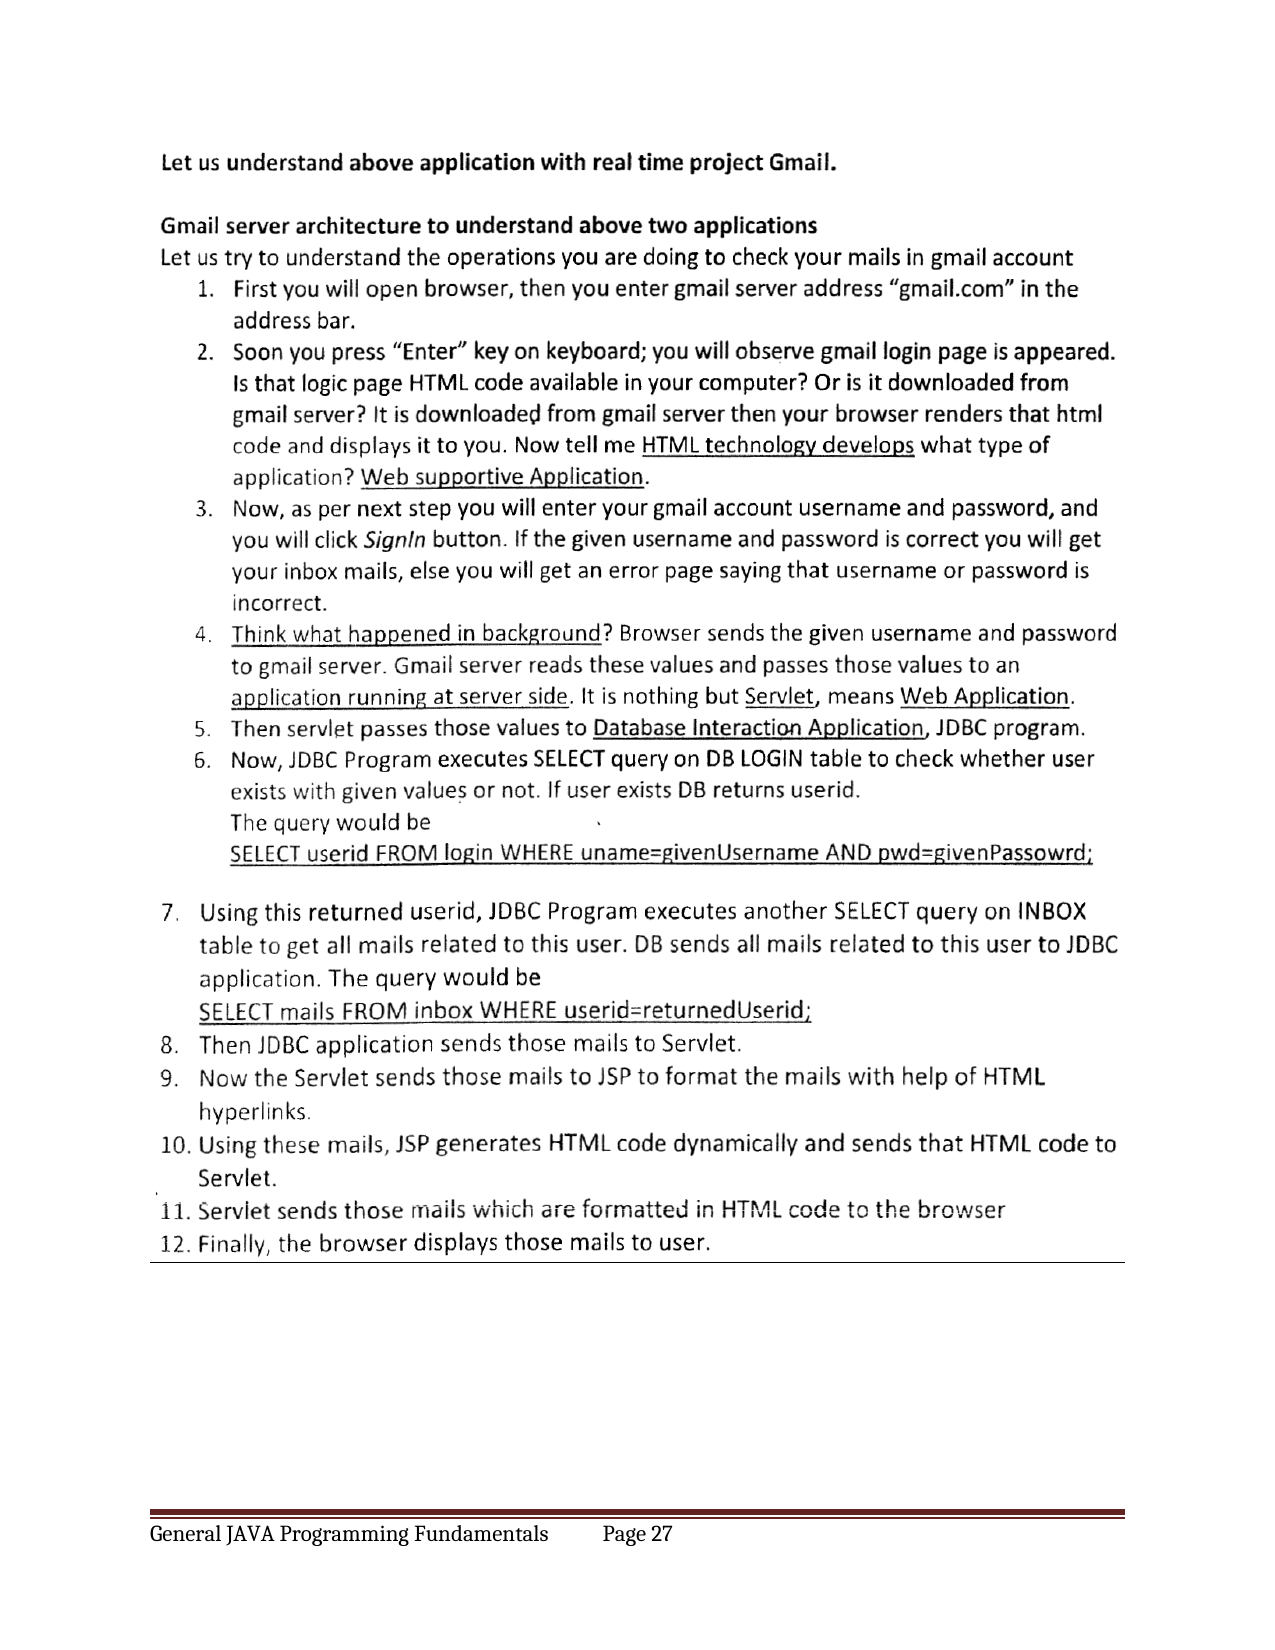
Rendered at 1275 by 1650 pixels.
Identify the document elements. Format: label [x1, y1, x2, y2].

picture [150, 894, 1125, 1260]
picture [150, 150, 1125, 870]
